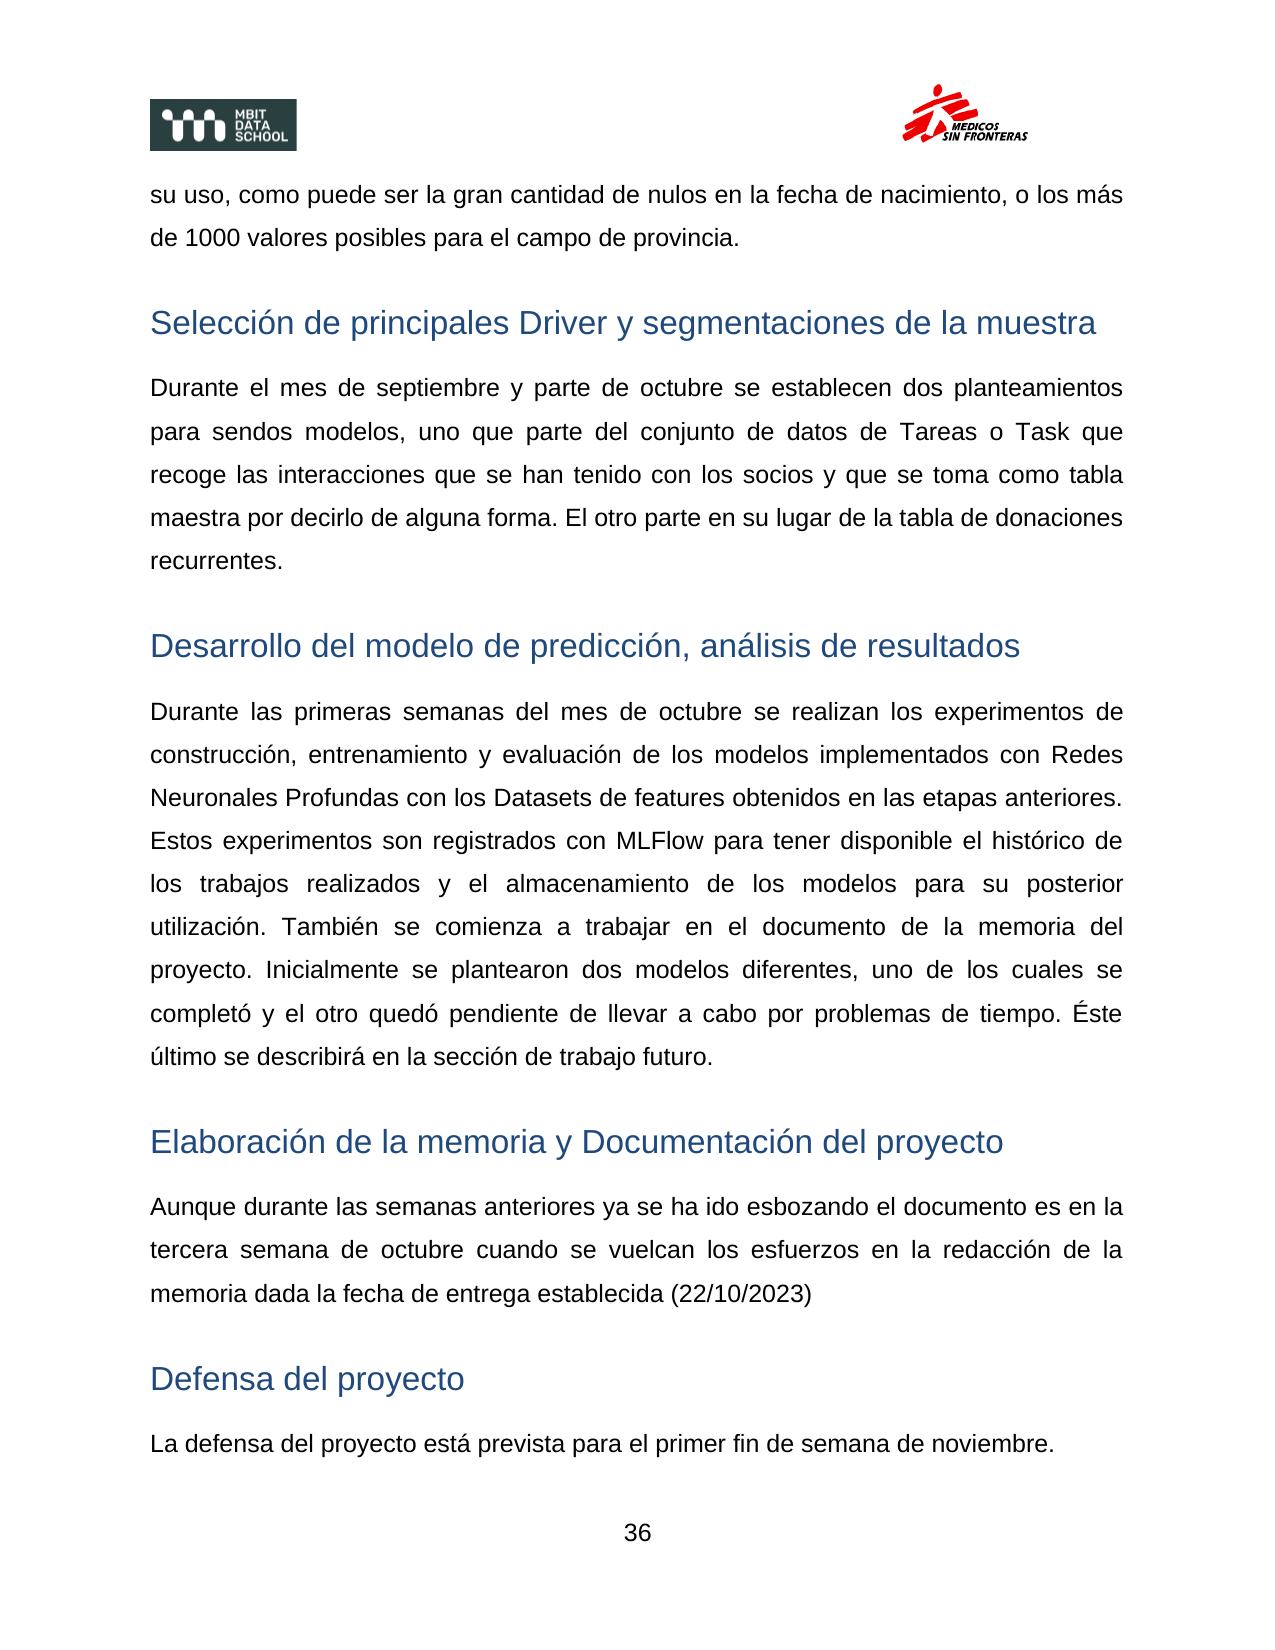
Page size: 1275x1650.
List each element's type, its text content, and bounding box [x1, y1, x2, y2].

subtitle Defensa del proyecto [150, 1359, 1125, 1398]
subtitle Elaboración de la memoria y Documentación del proyecto [150, 1122, 1125, 1161]
text Aunque durante las semanas anteriores ya se ha ido esbozando el documento es en la tercera semana de octubre cuando se vuelcan los esfuerzos en la redacción de la memoria dada la fecha de entrega establecida (22/10/2023) [150, 1192, 1125, 1307]
subtitle Selección de principales Driver y segmentaciones de la muestra [150, 303, 1125, 342]
text Durante el mes de septiembre y parte de octubre se establecen dos planteamientos para sendos modelos, uno que parte del conjunto de datos de Tareas o Task que recoge las interacciones que se han tenido con los socios y que se toma como tabla maestra por decirlo de alguna forma. El otro parte en su lugar de la tabla de donaciones recurrentes. [150, 373, 1125, 575]
subtitle Desarrollo del modelo de predicción, análisis de resultados [150, 627, 1125, 665]
text La defensa del proyecto está prevista para el primer fin de semana de noviembre. [150, 1429, 1125, 1458]
text Durante las primeras semanas del mes de octubre se realizan los experimentos de construcción, entrenamiento y evaluación de los modelos implementados con Redes Neuronales Profundas con los Datasets de features obtenidos en las etapas anteriores. Estos experimentos son registrados con MLFlow para tener disponible el histórico de los trabajos realizados y el almacenamiento de los modelos para su posterior utilización. También se comienza a trabajar en el documento de la memoria del proyecto. Inicialmente se plantearon dos modelos diferentes, uno de los cuales se completó y el otro quedó pendiente de llevar a cabo por problemas de tiempo. Éste último se describirá en la sección de trabajo futuro. [150, 697, 1125, 1070]
picture [150, 99, 297, 151]
picture [893, 75, 1036, 151]
